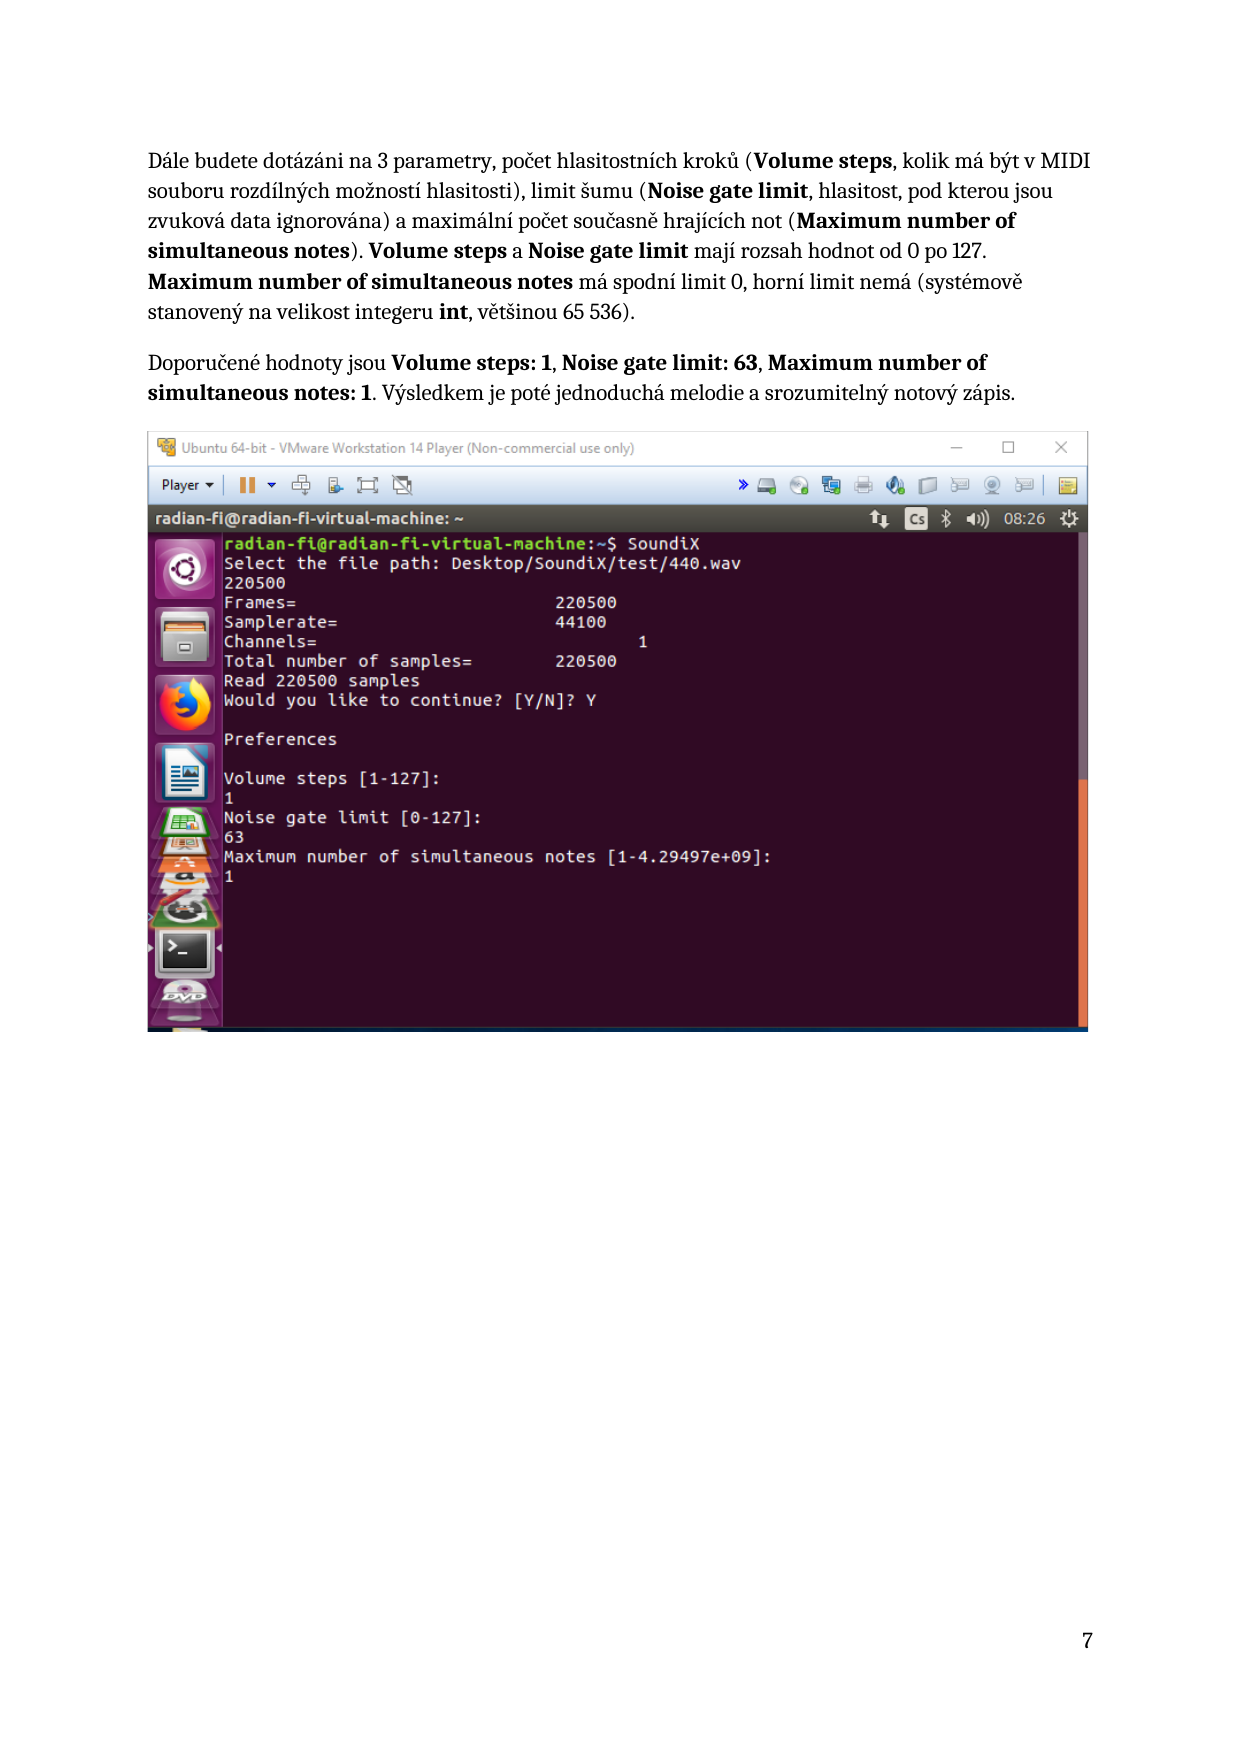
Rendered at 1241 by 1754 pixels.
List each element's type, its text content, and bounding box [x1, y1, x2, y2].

picture [147, 431, 1089, 1032]
text Doporučené hodnoty jsou Volume steps: 1, Noise gate limit: 63, Maximum number of simultaneous notes: 1. Výsledkem je poté jednoduchá melodie a srozumitelný notový zápis. [148, 350, 1093, 406]
text Dále budete dotázáni na 3 parametry, počet hlasitostních kroků (Volume steps, kolik má být v MIDI souboru rozdílných možností hlasitosti), limit šumu (Noise gate limit, hlasitost, pod kterou jsou zvuková data ignorována) a maximální počet současně hrajících not (Maximum number of simultaneous notes). Volume steps a Noise gate limit mají rozsah hodnot od 0 po 127. Maximum number of simultaneous notes má spodní limit 0, horní limit nemá (systémově stanovený na velikost integeru int, většinou 65 536). [148, 148, 1093, 325]
